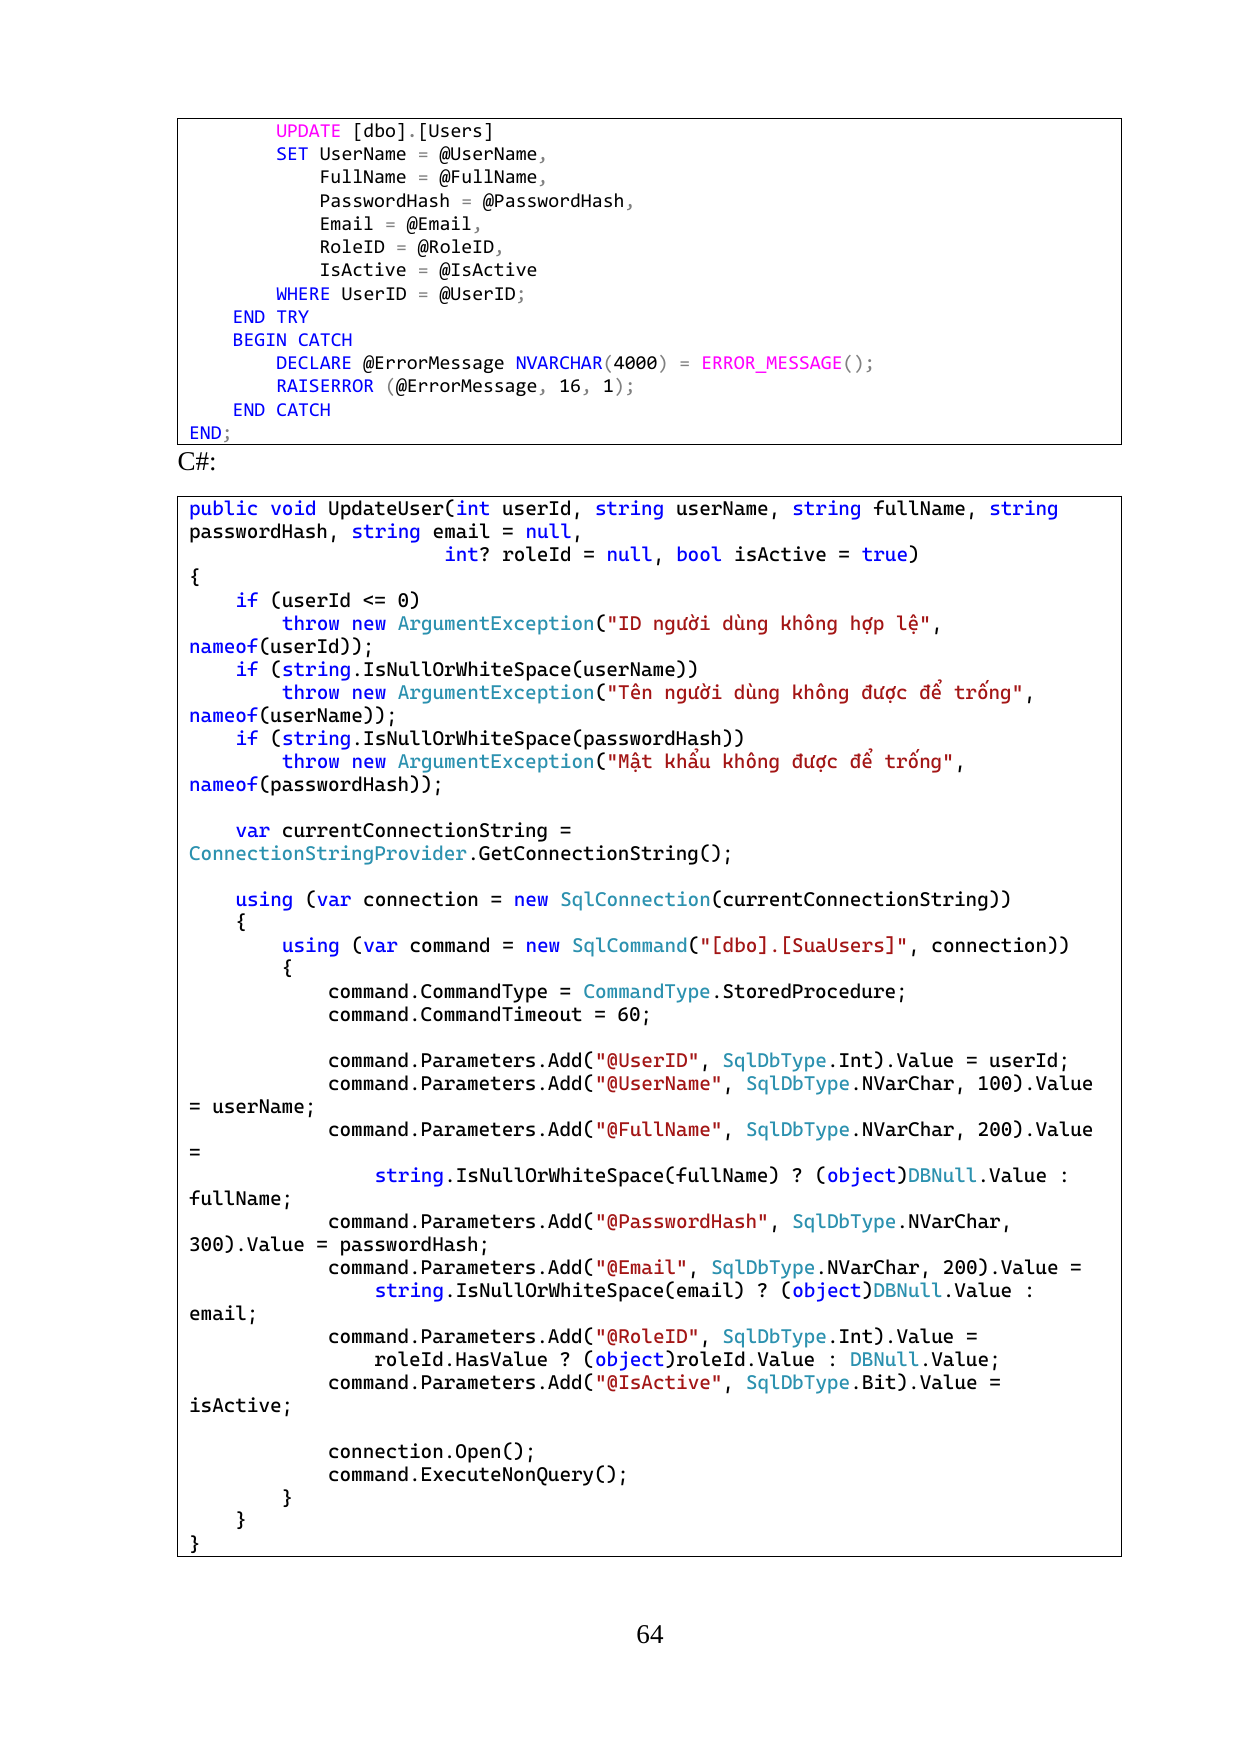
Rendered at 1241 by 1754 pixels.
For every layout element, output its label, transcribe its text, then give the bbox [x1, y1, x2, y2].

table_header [178, 119, 1121, 444]
text C#: [177, 445, 1122, 477]
table_header public void UpdateUser(int userId, string userName, string fullName, string passwordHash, string email = null, int? roleId = null, bool isActive = true) { if (userId <= 0) throw new ArgumentException("ID người dùng không hợp lệ", nameof(userId)); if (string.IsNullOrWhiteSpace(userName)) throw new ArgumentException("Tên người dùng không được để trống", nameof(userName)); if (string.IsNullOrWhiteSpace(passwordHash)) throw new ArgumentException("Mật khẩu không được để trống", nameof(passwordHash)); var currentConnectionString = ConnectionStringProvider.GetConnectionString(); using (var connection = new SqlConnection(currentConnectionString)) { using (var command = new SqlCommand("[dbo].[SuaUsers]", connection)) { command.CommandType = CommandType.StoredProcedure; command.CommandTimeout = 60; command.Parameters.Add("@UserID", SqlDbType.Int).Value = userId; command.Parameters.Add("@UserName", SqlDbType.NVarChar, 100).Value = userName; command.Parameters.Add("@FullName", SqlDbType.NVarChar, 200).Value = string.IsNullOrWhiteSpace(fullName) ? (object)DBNull.Value : fullName; command.Parameters.Add("@PasswordHash", SqlDbType.NVarChar, 300).Value = passwordHash; command.Parameters.Add("@Email", SqlDbType.NVarChar, 200).Value = string.IsNullOrWhiteSpace(email) ? (object)DBNull.Value : email; command.Parameters.Add("@RoleID", SqlDbType.Int).Value = roleId.HasValue ? (object)roleId.Value : DBNull.Value; command.Parameters.Add("@IsActive", SqlDbType.Bit).Value = isActive; connection.Open(); command.ExecuteNonQuery(); } } } [178, 497, 1121, 1556]
